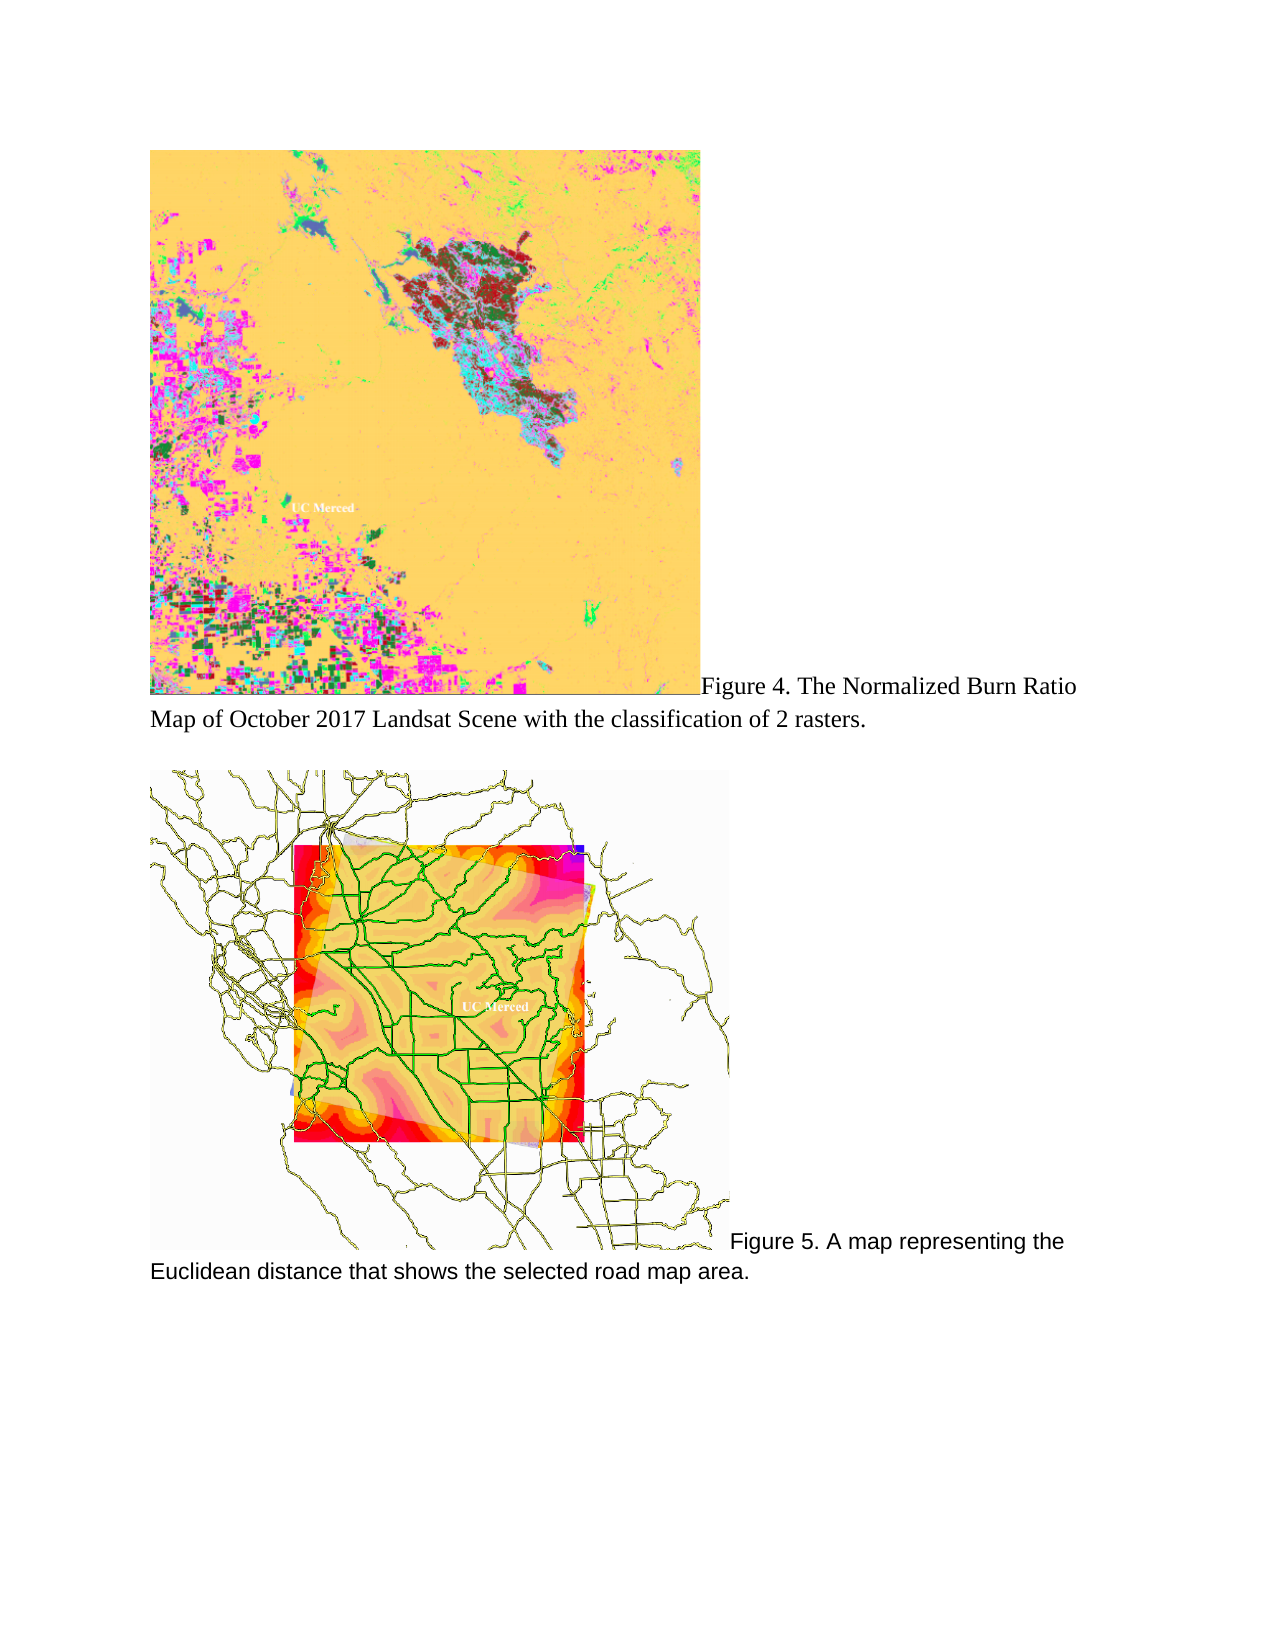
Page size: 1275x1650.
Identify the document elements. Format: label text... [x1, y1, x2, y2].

picture [150, 150, 701, 695]
picture [150, 770, 730, 1250]
